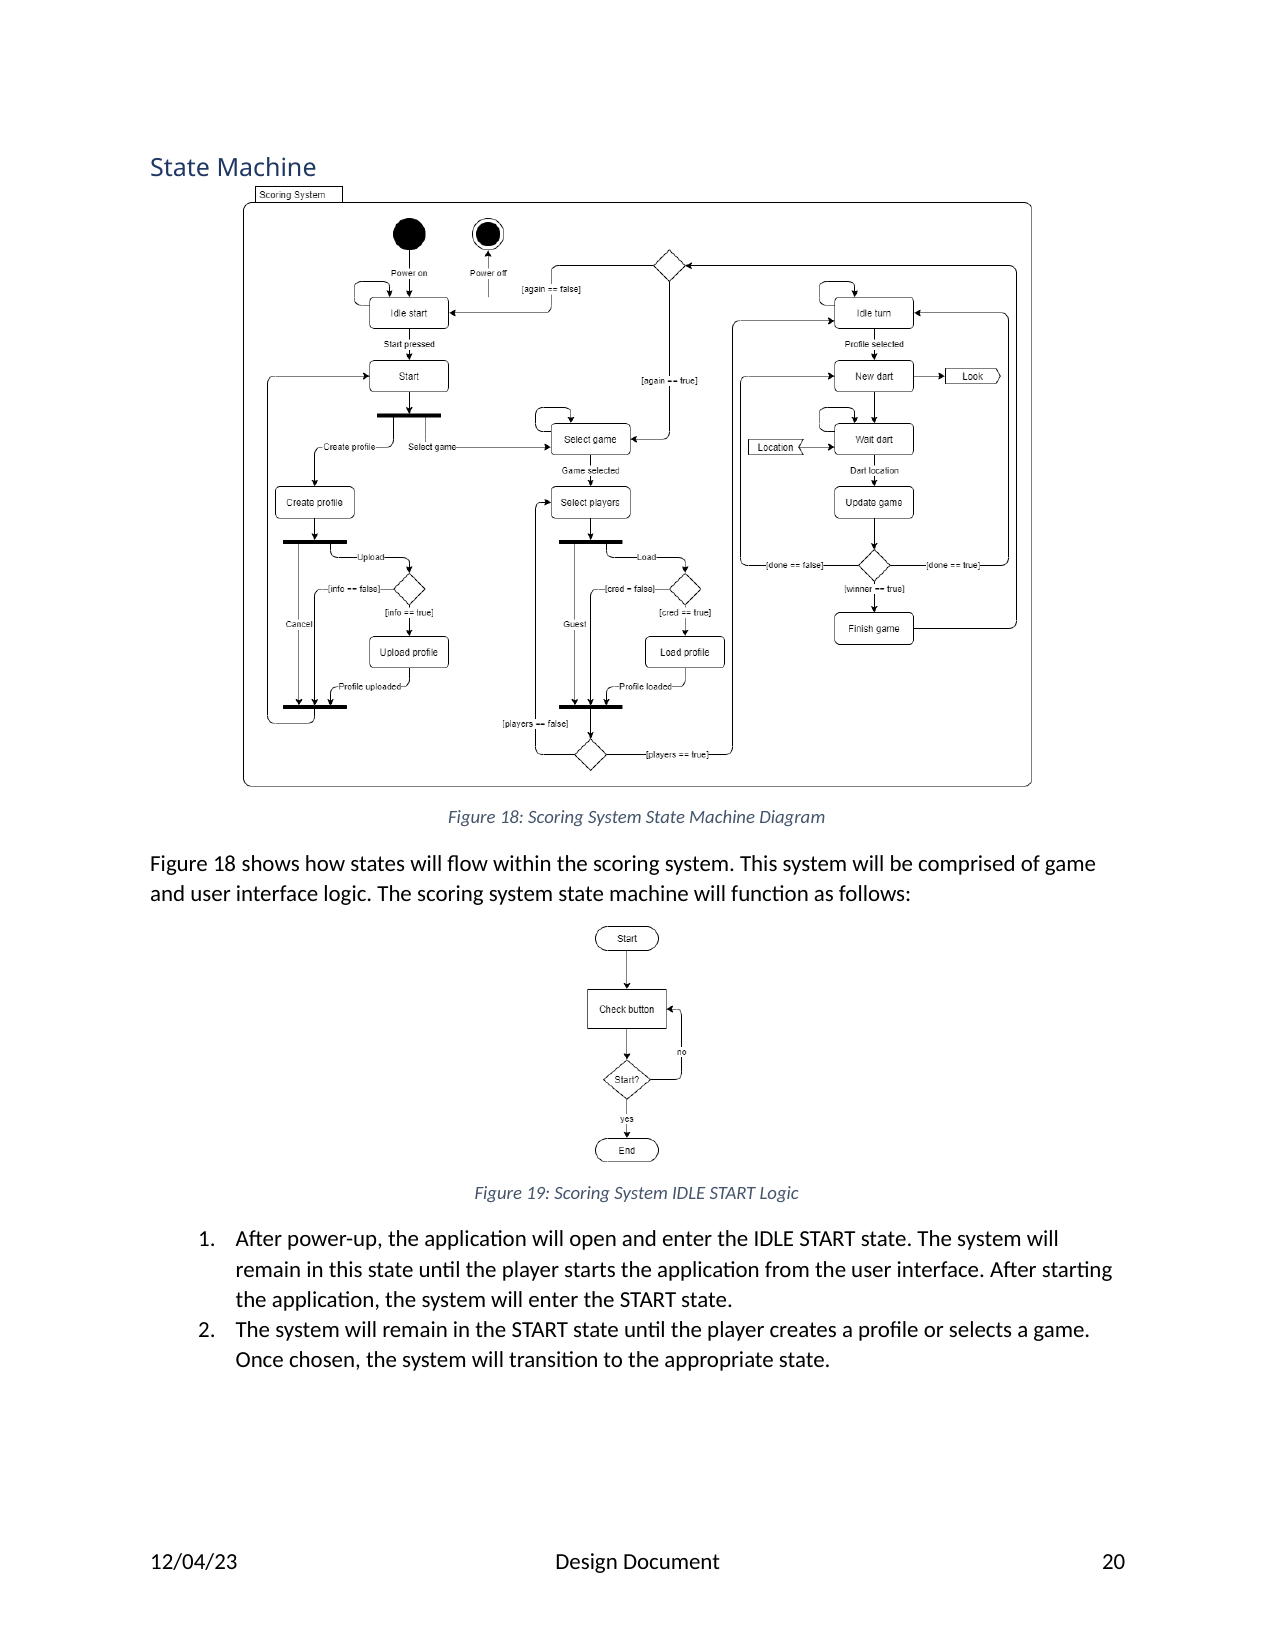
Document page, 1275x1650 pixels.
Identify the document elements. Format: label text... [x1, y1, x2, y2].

list The system will remain in the START state until the player creates a profile or selects a game. Once chosen, the system will transition to the appropriate state. [198, 1315, 1125, 1373]
text Figure 18: Scoring System State Machine Diagram [150, 806, 1125, 828]
subtitle State Machine [150, 150, 1125, 184]
text Figure 19: Scoring System IDLE START Logic [150, 1181, 1125, 1204]
text Figure 18 shows how states will flow within the scoring system. This system will be comprised of game and user interface logic. The scoring system state machine will function as follows: [150, 849, 1125, 908]
picture [243, 186, 1032, 787]
list After power-up, the application will open and enter the IDLE START state. The system will remain in this state until the player starts the application from the user interface. After starting the application, the system will enter the START state. [198, 1224, 1125, 1313]
picture [587, 926, 688, 1162]
